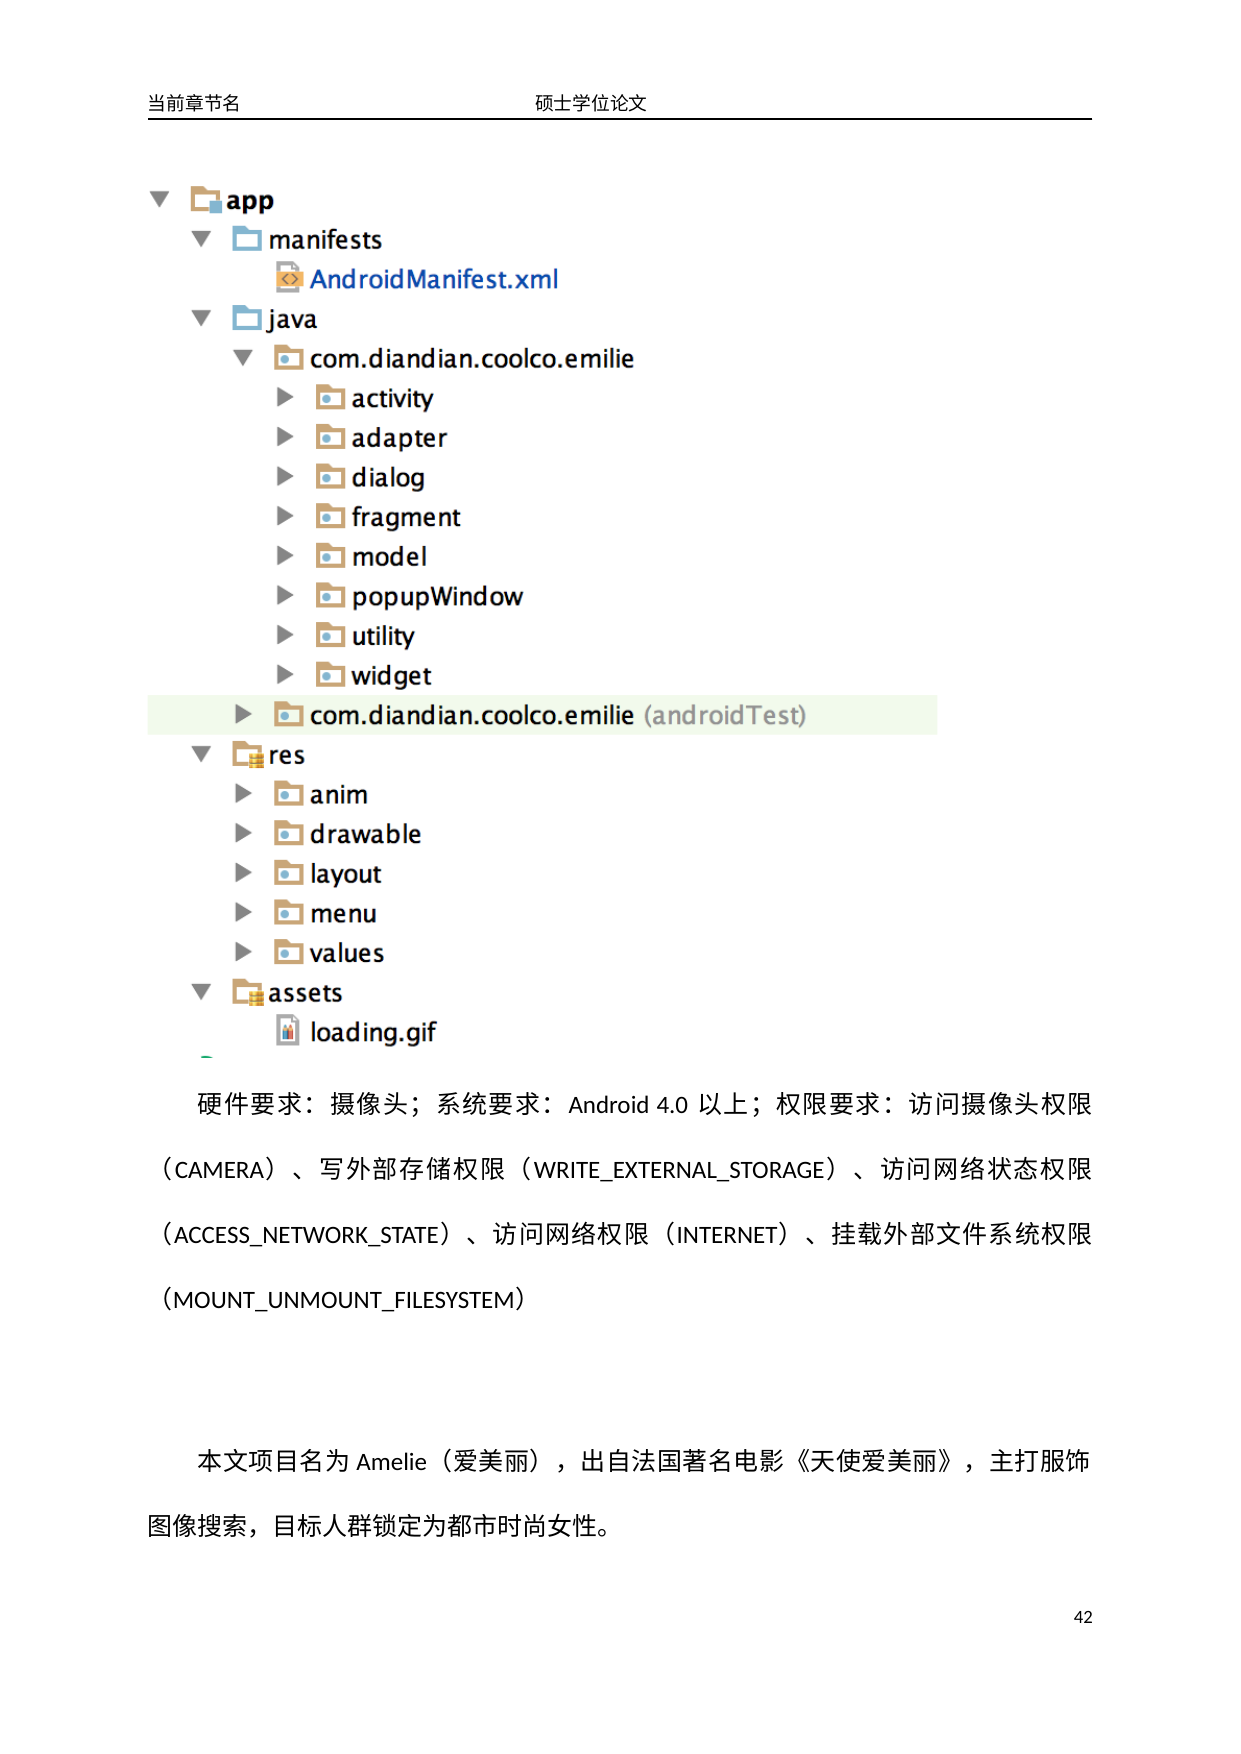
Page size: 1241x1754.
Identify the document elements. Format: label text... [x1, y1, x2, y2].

list 本文项目名为Amelie（爱美丽），出自法国著名电影《天使爱美丽》，主打服饰图像搜索，目标人群锁定为都市时尚女性。 [148, 1427, 1092, 1557]
picture [147, 182, 938, 1058]
